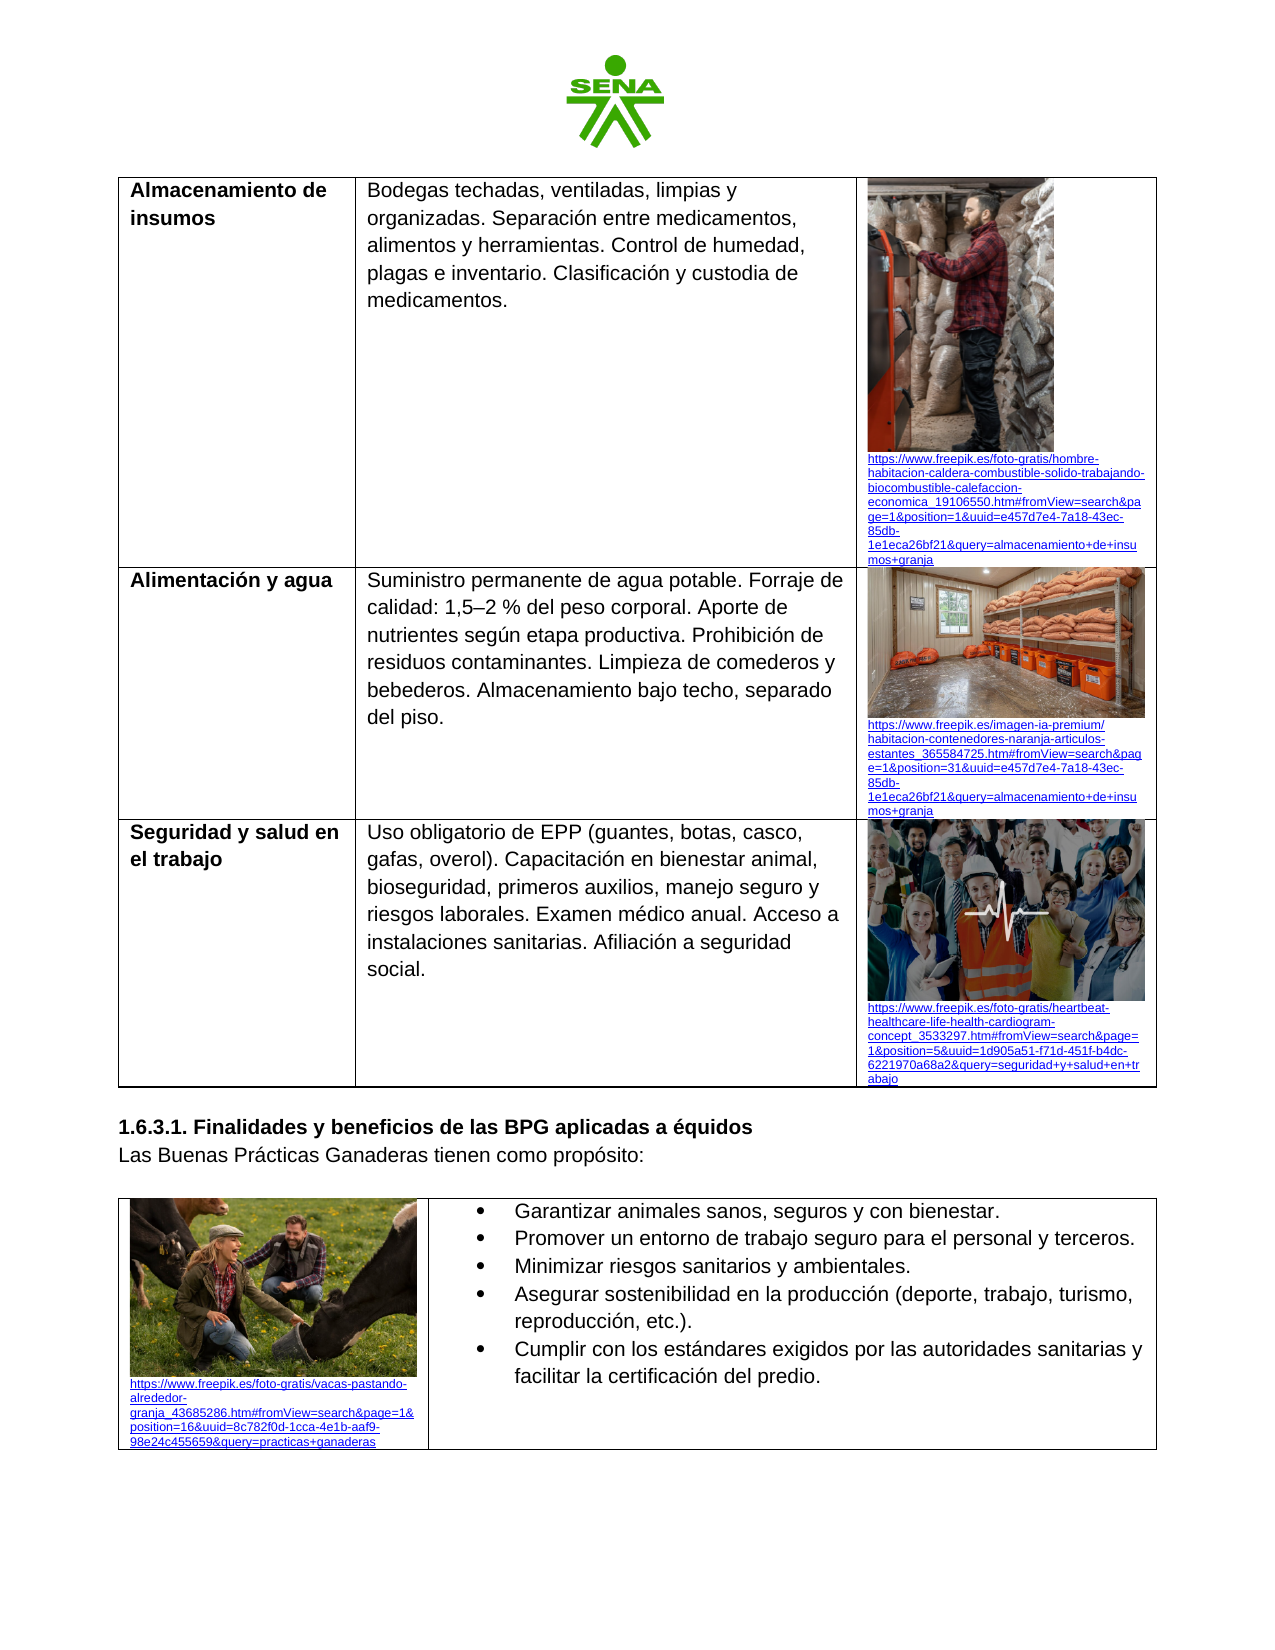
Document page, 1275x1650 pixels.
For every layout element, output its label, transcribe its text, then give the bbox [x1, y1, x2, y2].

table_header https://www.freepik.es/foto-gratis/vacas-pastando-alrededor-granja_43685286.htm#fromView=search&page=1&position=16&uuid=8c782f0d-1cca-4e1b-aaf9-98e24c455659&query=practicas+ganaderas [119, 1199, 428, 1449]
table_cell Alimentación y agua [119, 568, 355, 818]
picture [129, 1198, 417, 1377]
picture [867, 178, 1054, 452]
picture [566, 55, 664, 148]
table_cell Almacenamiento de insumos [119, 178, 355, 567]
table_cell Suministro permanente de agua potable. Forraje de calidad: 1,5–2 % del peso corporal. Aporte de nutrientes según etapa productiva. Prohibición de residuos contaminantes. Limpieza de comederos y bebederos. Almacenamiento bajo techo, separado del piso. [356, 568, 856, 818]
table_header Garantizar animales sanos, seguros y con bienestar. Promover un entorno de trabajo seguro para el personal y terceros. Minimizar riesgos sanitarios y ambientales. Asegurar sostenibilidad en la producción (deporte, trabajo, turismo, reproducción, etc.). Cumplir con los estándares exigidos por las autoridades sanitarias y facilitar la certificación del predio. [429, 1199, 1156, 1449]
picture [867, 819, 1145, 1001]
list Finalidades y beneficios de las BPG aplicadas a équidos [118, 1115, 1157, 1139]
table_cell https://www.freepik.es/foto-gratis/hombre-habitacion-caldera-combustible-solido-trabajando-biocombustible-calefaccion-economica_19106550.htm#fromView=search&page=1&position=1&uuid=e457d7e4-7a18-43ec-85db-1e1eca26bf21&query=almacenamiento+de+insumos+granja [857, 178, 1156, 567]
table_cell Uso obligatorio de EPP (guantes, botas, casco, gafas, overol). Capacitación en bienestar animal, bioseguridad, primeros auxilios, manejo seguro y riesgos laborales. Examen médico anual. Acceso a instalaciones sanitarias. Afiliación a seguridad social. [356, 820, 856, 1086]
table_cell https://www.freepik.es/foto-gratis/heartbeat-healthcare-life-health-cardiogram-concept_3533297.htm#fromView=search&page=1&position=5&uuid=1d905a51-f71d-451f-b4dc-6221970a68a2&query=seguridad+y+salud+en+trabajo [857, 820, 1156, 1086]
picture [867, 567, 1145, 718]
table_cell https://www.freepik.es/imagen-ia-premium/habitacion-contenedores-naranja-articulos-estantes_365584725.htm#fromView=search&page=1&position=31&uuid=e457d7e4-7a18-43ec-85db-1e1eca26bf21&query=almacenamiento+de+insumos+granja [857, 568, 1156, 818]
table_cell Bodegas techadas, ventiladas, limpias y organizadas. Separación entre medicamentos, alimentos y herramientas. Control de humedad, plagas e inventario. Clasificación y custodia de medicamentos. [356, 178, 856, 567]
table_cell Seguridad y salud en el trabajo [119, 820, 355, 1086]
text Las Buenas Prácticas Ganaderas tienen como propósito: [118, 1142, 1157, 1166]
